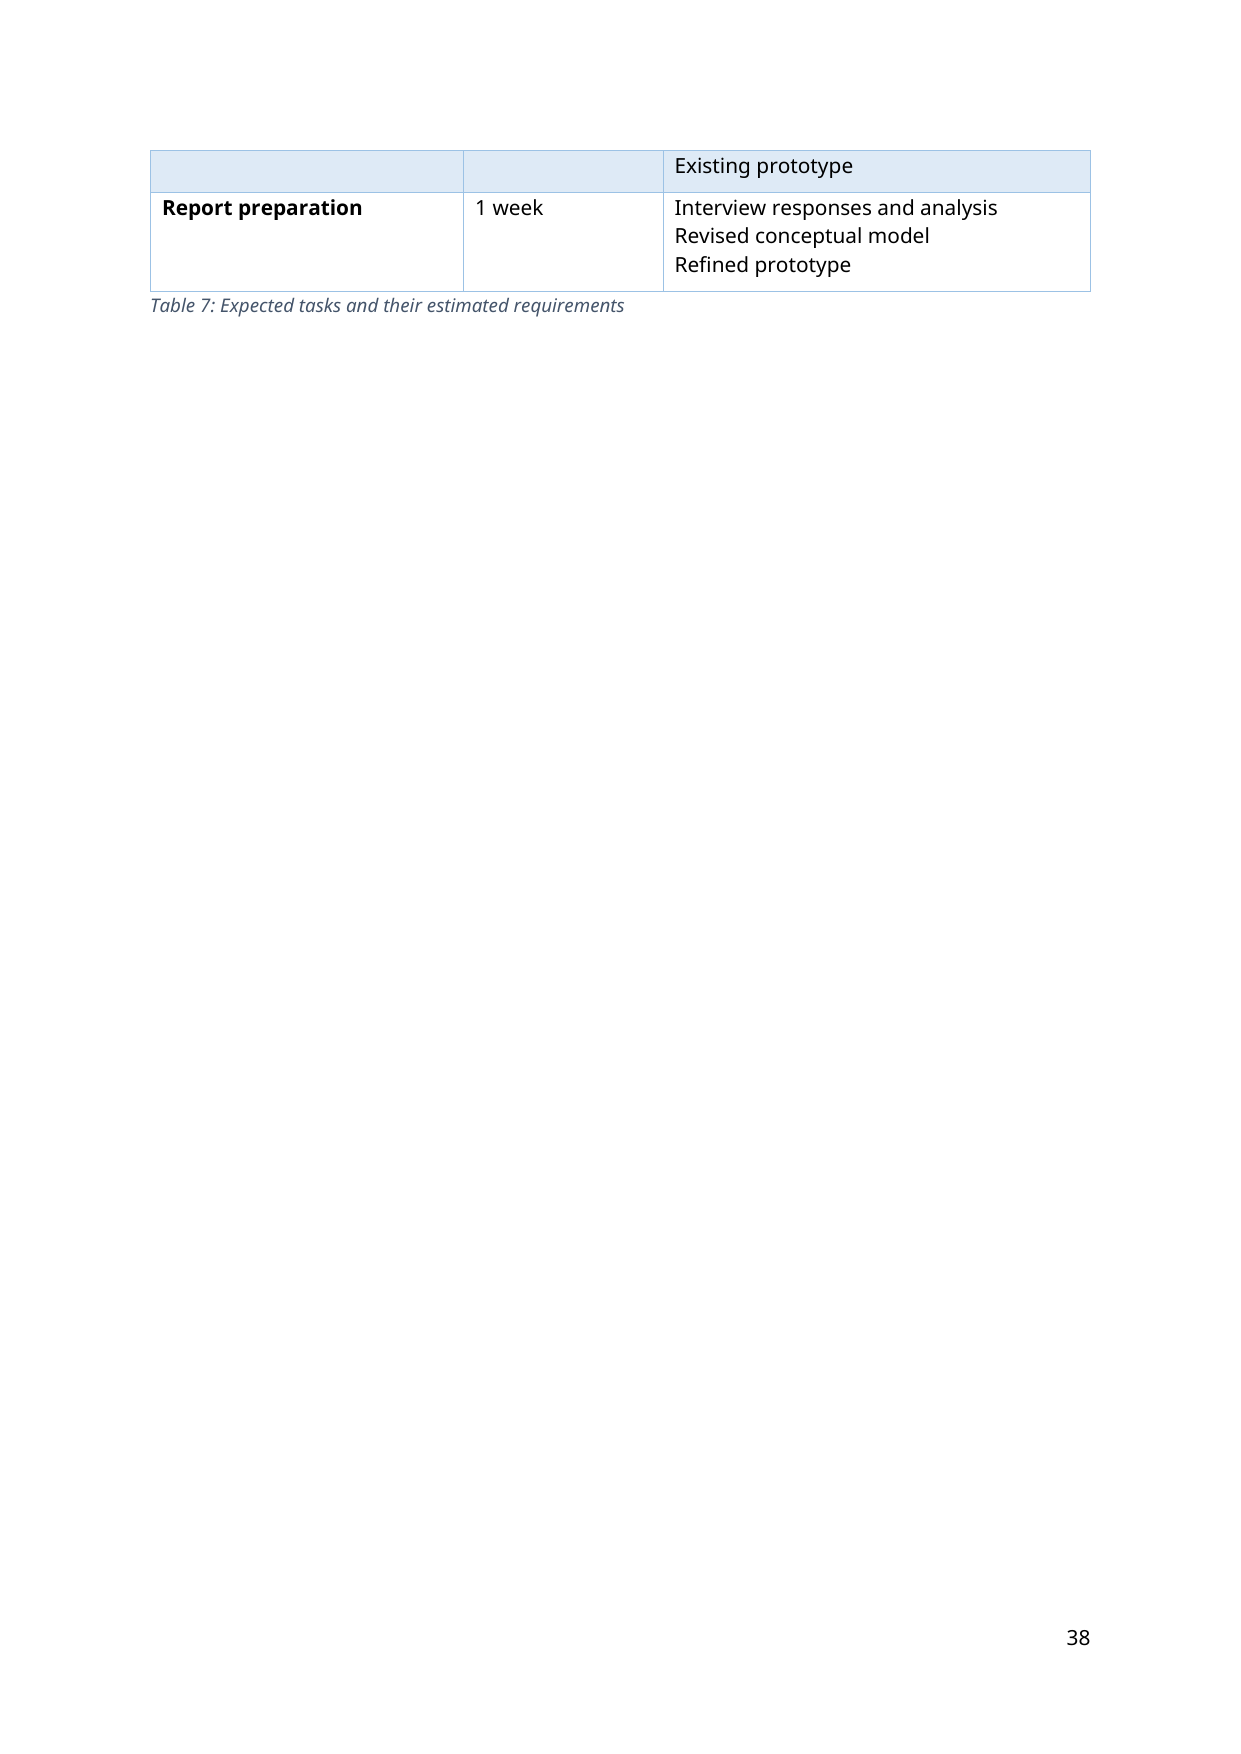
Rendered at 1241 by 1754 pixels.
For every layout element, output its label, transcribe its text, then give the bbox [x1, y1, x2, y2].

text Table 7: Expected tasks and their estimated requirements [150, 292, 1090, 317]
table_cell Report preparation [151, 193, 463, 291]
table_cell 1 week [464, 193, 663, 291]
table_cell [151, 151, 463, 192]
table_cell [664, 151, 1090, 192]
table_cell 2 weeks [464, 151, 663, 192]
table_cell Interview responses and analysis Revised conceptual model Refined prototype [664, 193, 1090, 291]
